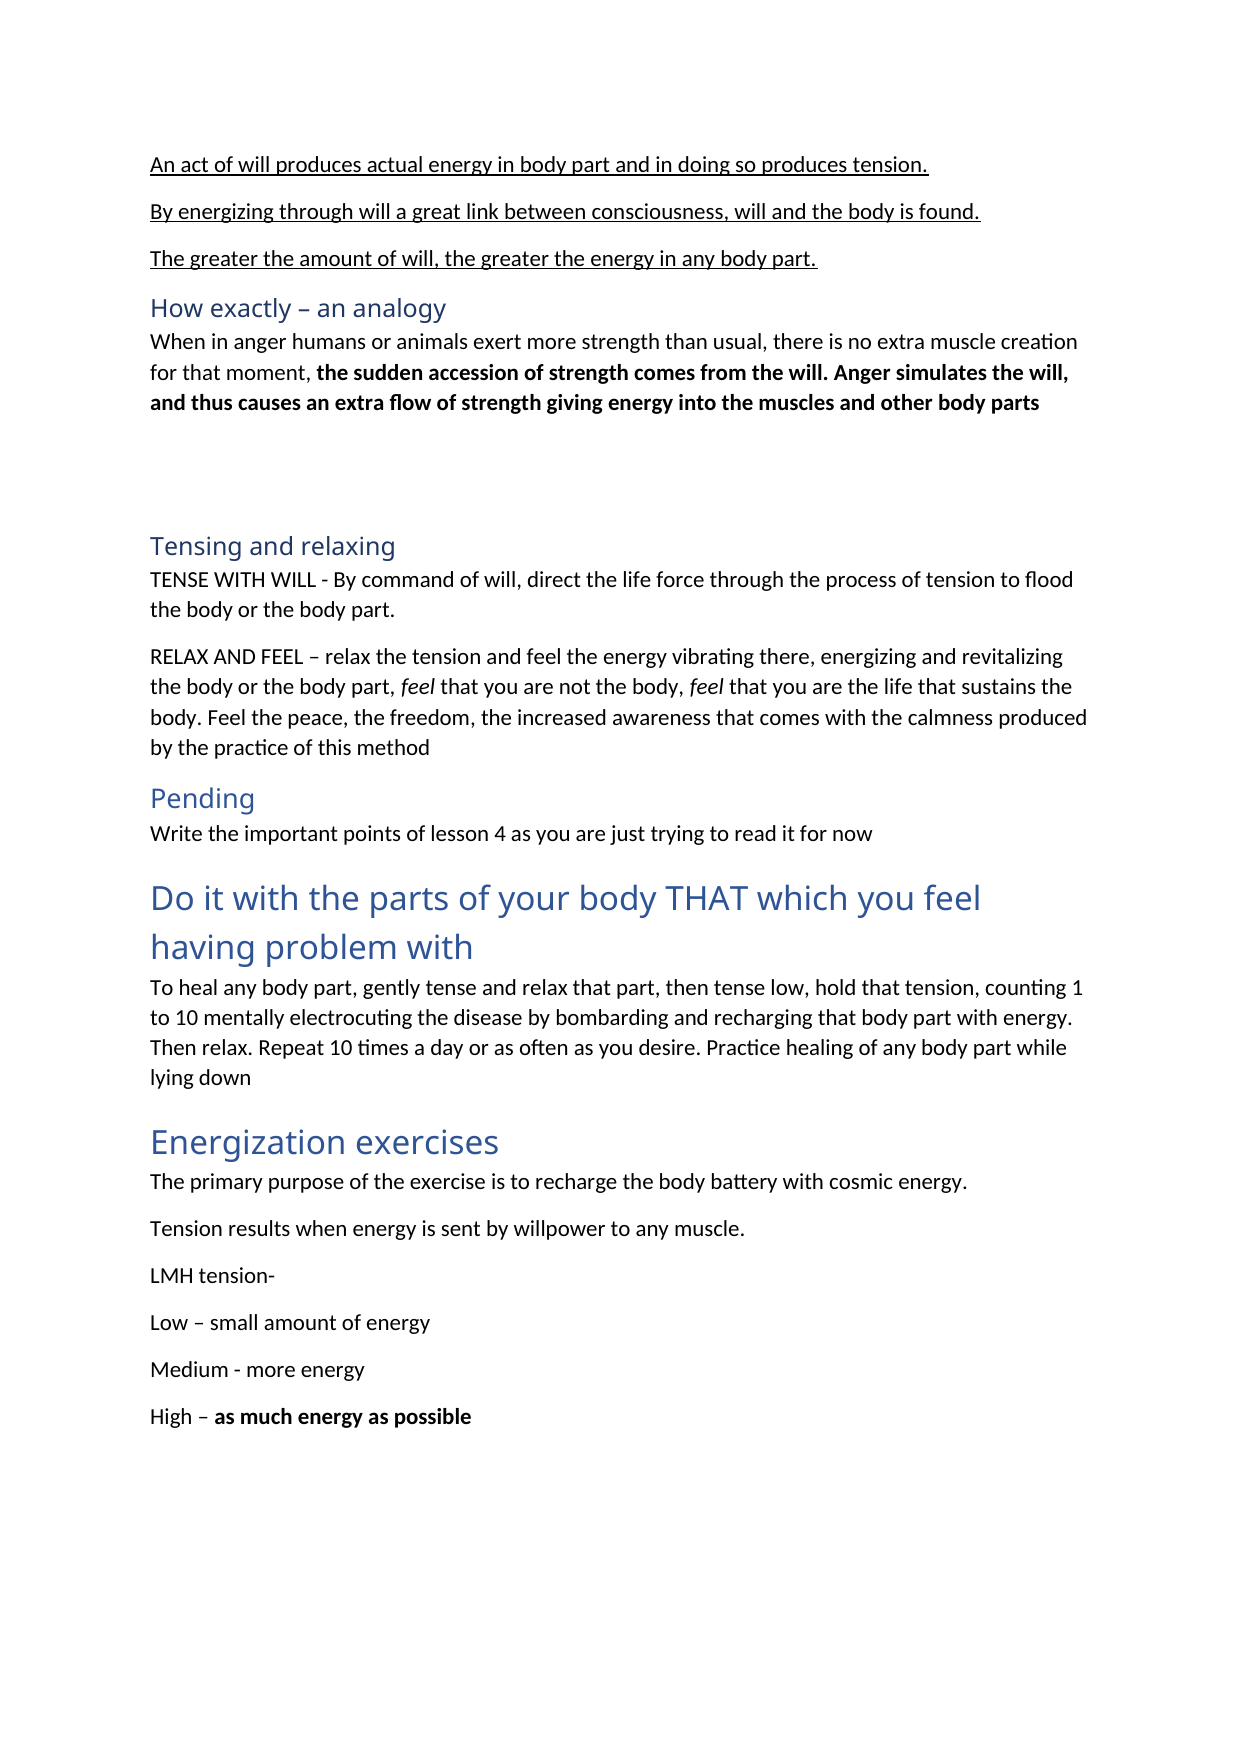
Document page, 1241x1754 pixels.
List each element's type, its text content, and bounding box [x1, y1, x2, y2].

subtitle Do it with the parts of your body THAT which you feel having problem with [150, 875, 1090, 969]
text Low – small amount of energy [150, 1308, 1090, 1336]
text TENSE WITH WILL - By command of will, direct the life force through the process of tension to flood the body or the body part. [150, 565, 1090, 623]
text The greater the amount of will, the greater the energy in any body part. [150, 244, 1090, 272]
text Tension results when energy is sent by willpower to any muscle. [150, 1214, 1090, 1242]
subtitle Pending [150, 780, 1090, 817]
text RELAX AND FEEL – relax the tension and feel the energy vibrating there, energizing and revitalizing the body or the body part, feel that you are not the body, feel that you are the life that sustains the body. Feel the peace, the freedom, the increased awareness that comes with the calmness produced by the practice of this method [150, 642, 1090, 761]
text An act of will produces actual energy in body part and in doing so produces tension. [150, 150, 1090, 178]
text Medium - more energy [150, 1355, 1090, 1383]
text When in anger humans or animals exert more strength than usual, there is no extra muscle creation for that moment, the sudden accession of strength comes from the will. Anger simulates the will, and thus causes an extra flow of strength giving energy into the muscles and other body parts [150, 327, 1090, 416]
text The primary purpose of the exercise is to recharge the body battery with cosmic energy. [150, 1167, 1090, 1196]
text To heal any body part, gently tense and relax that part, then tense low, hold that tension, counting 1 to 10 mentally electrocuting the disease by bombarding and recharging that body part with energy. Then relax. Repeat 10 times a day or as often as you desire. Practice healing of any body part while lying down [150, 973, 1090, 1091]
text LMH tension- [150, 1261, 1090, 1289]
subtitle Energization exercises [150, 1118, 1090, 1164]
text By energizing through will a great link between consciousness, will and the body is found. [150, 197, 1090, 225]
subtitle How exactly – an analogy [150, 291, 1090, 325]
text Write the important points of lesson 4 as you are just trying to read it for now [150, 819, 1090, 848]
text High – as much energy as possible [150, 1402, 1090, 1430]
subtitle Tensing and relaxing [150, 528, 1090, 562]
